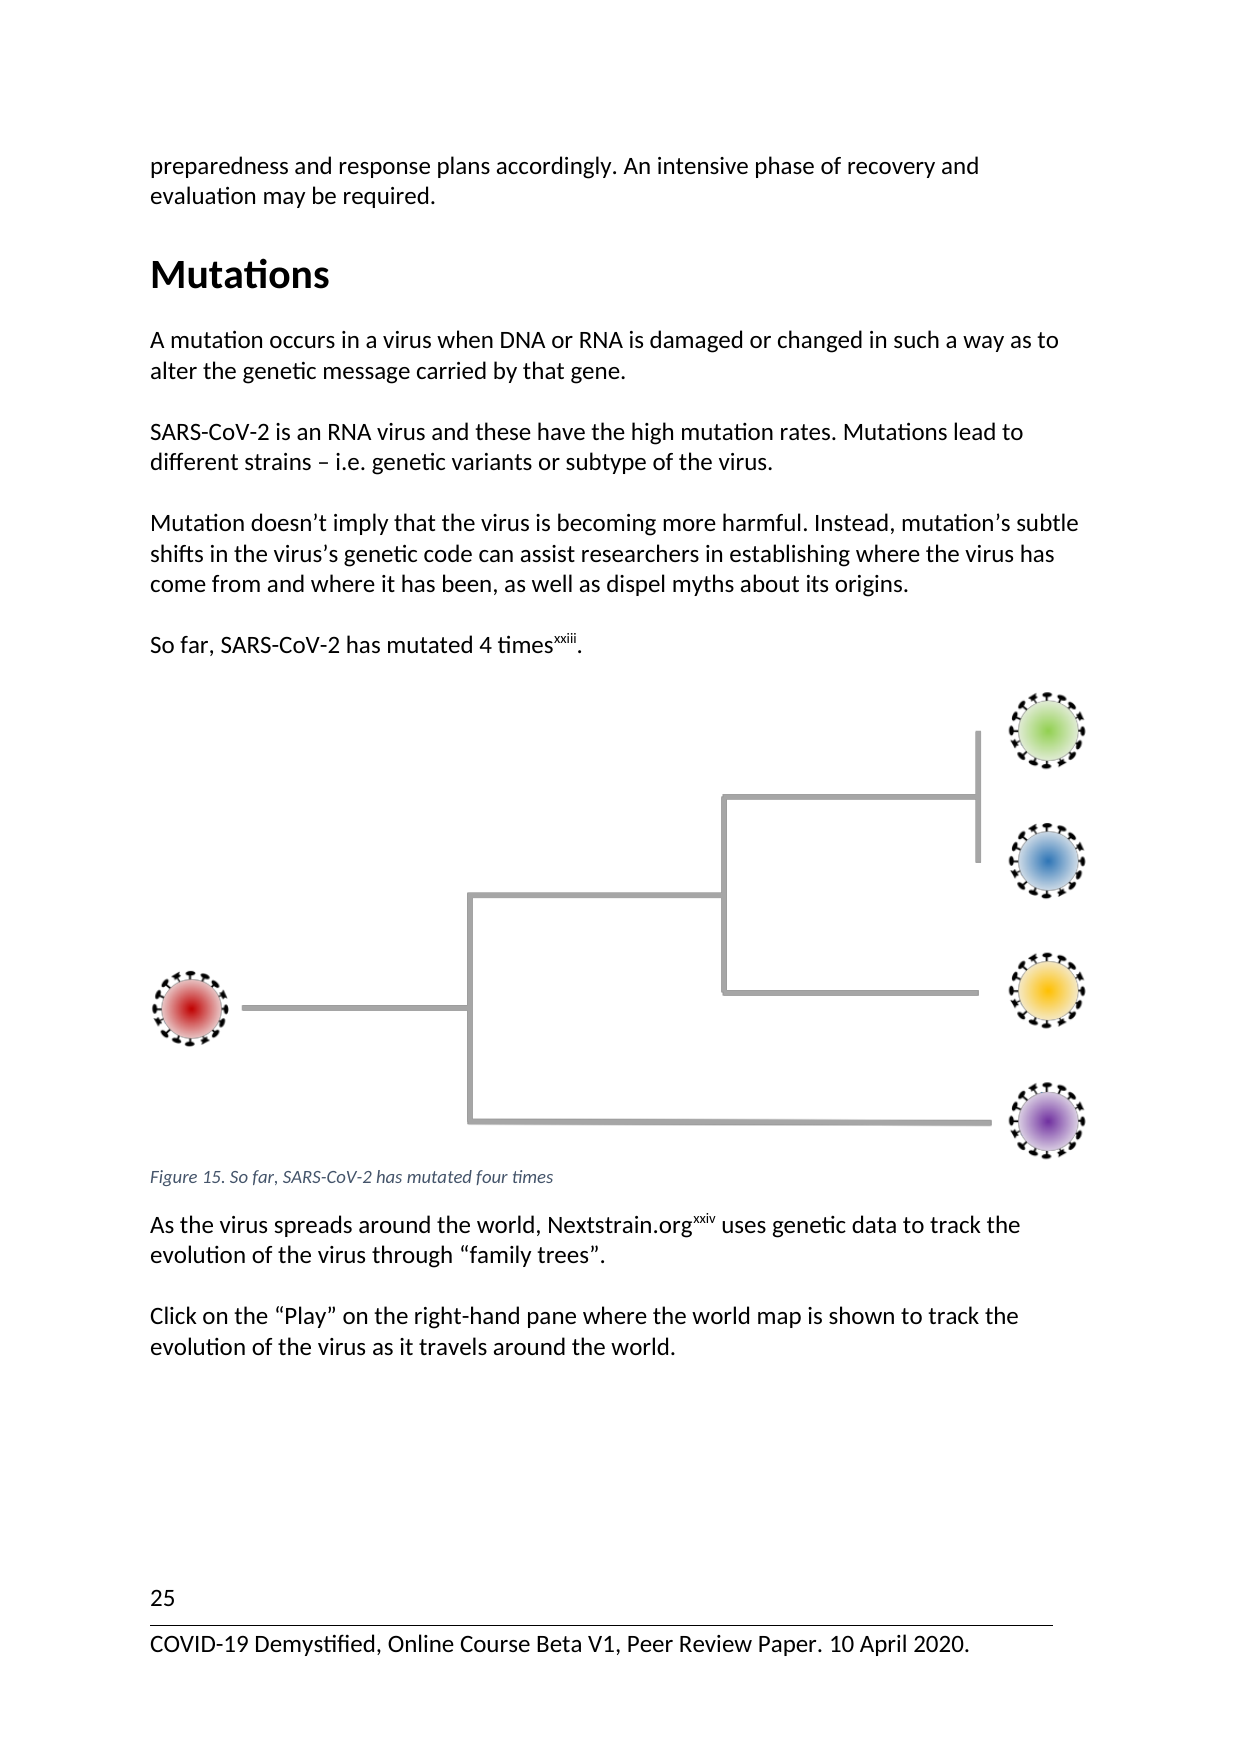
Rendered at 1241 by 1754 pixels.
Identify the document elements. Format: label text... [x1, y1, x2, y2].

text As the virus spreads around the world, Nextstrain.org uses genetic data to track the evolution of the virus through “family trees”. [150, 1209, 1090, 1270]
text A mutation occurs in a virus when DNA or RNA is damaged or changed in such a way as to alter the genetic message carried by that gene. [150, 324, 1090, 385]
subtitle Mutations [150, 248, 1090, 299]
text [150, 150, 1090, 211]
picture [150, 688, 1090, 1166]
text Mutation doesn’t imply that the virus is becoming more harmful. Instead, mutation’s subtle shifts in the virus’s genetic code can assist researchers in establishing where the virus has come from and where it has been, as well as dispel myths about its origins. [150, 507, 1090, 599]
text Click on the “Play” on the right-hand pane where the world map is shown to track the evolution of the virus as it travels around the world. [150, 1300, 1090, 1361]
text SARS-CoV-2 is an RNA virus and these have the high mutation rates. Mutations lead to different strains – i.e. genetic variants or subtype of the virus. [150, 416, 1090, 477]
text Figure 15. So far, SARS-CoV-2 has mutated four times [150, 1166, 1090, 1188]
text So far, SARS-CoV-2 has mutated 4 times. [150, 629, 1090, 660]
